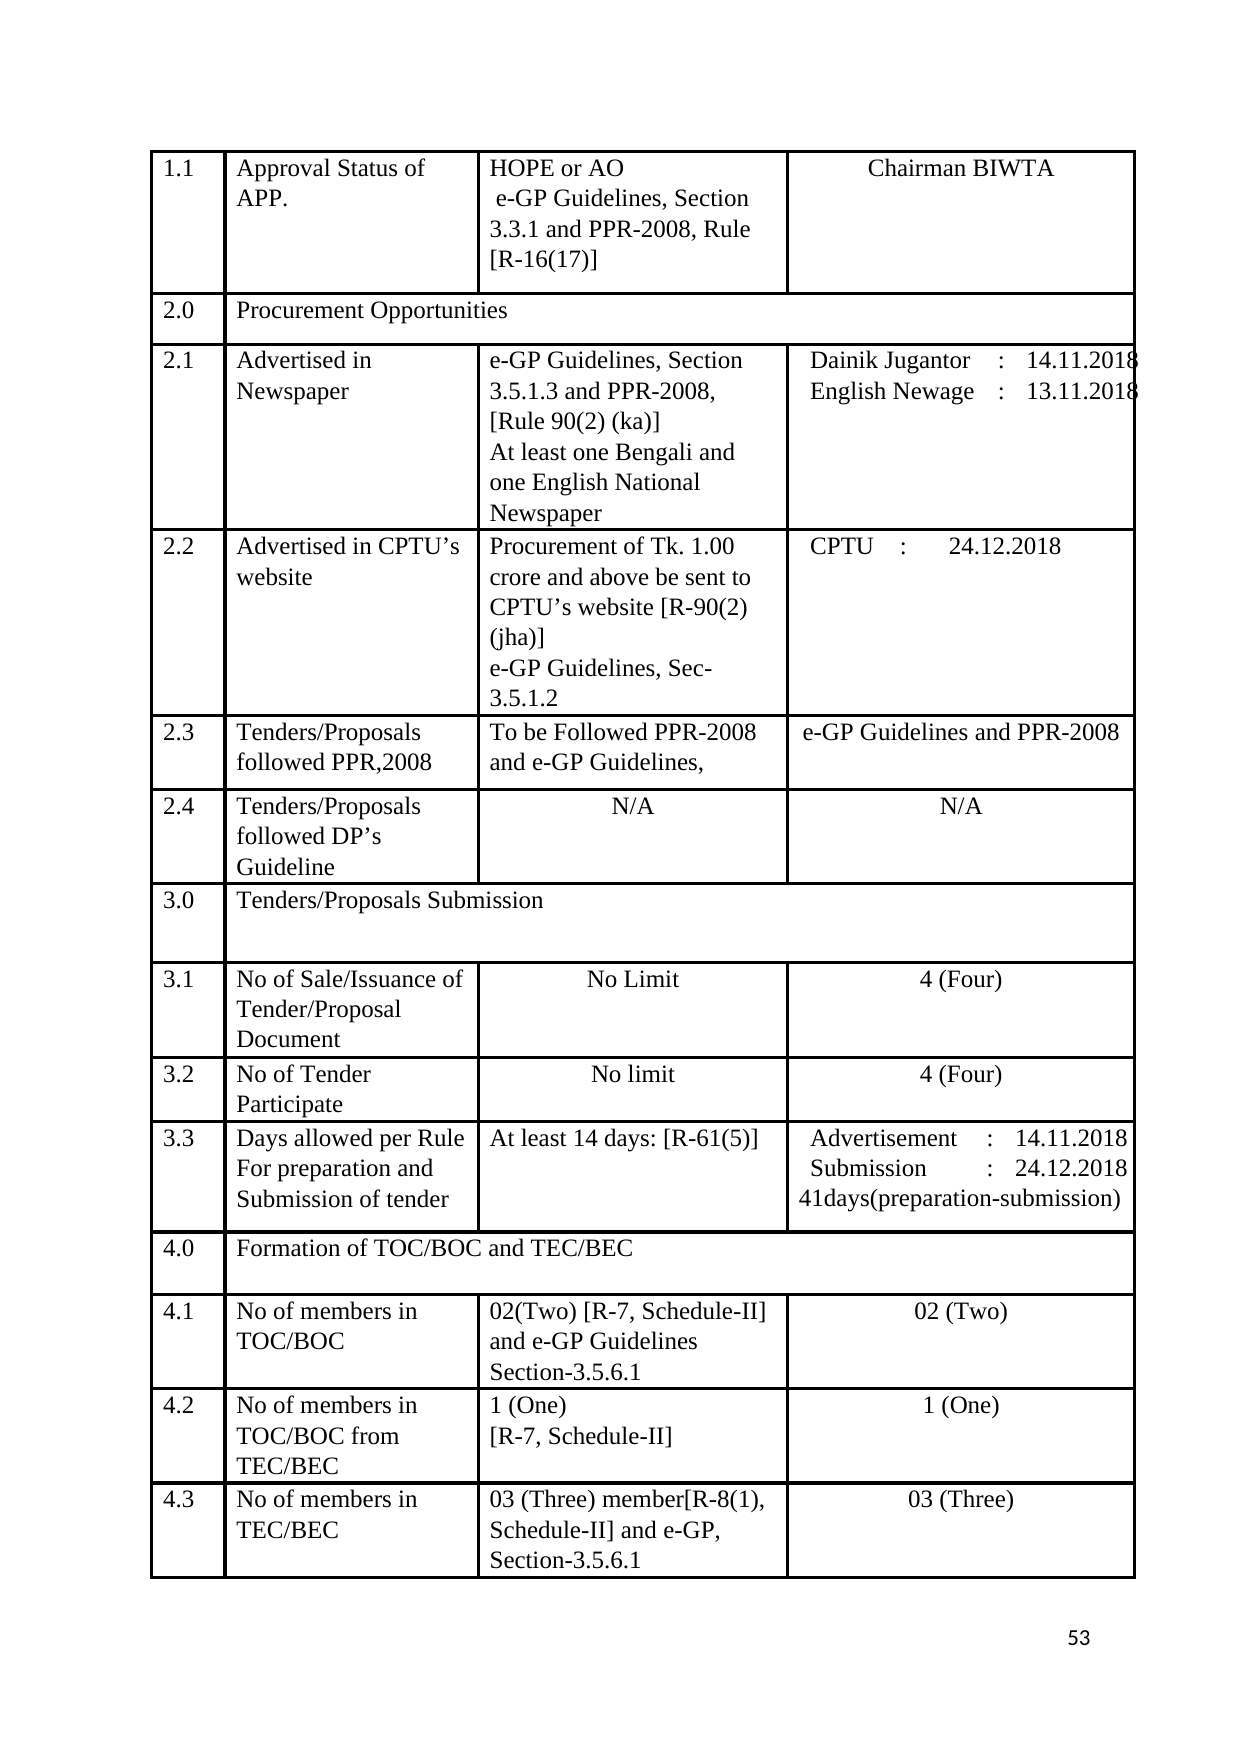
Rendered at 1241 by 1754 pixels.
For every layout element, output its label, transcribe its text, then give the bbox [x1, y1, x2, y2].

table_cell 2.2 [153, 531, 223, 713]
table_cell N/A [789, 791, 1133, 882]
table_cell 03 (Three) [789, 1485, 1133, 1576]
table_cell Days allowed per Rule For preparation and Submission of tender [227, 1123, 477, 1230]
table_cell Advertised in Newspaper [227, 346, 477, 528]
table_cell 2.0 [153, 295, 223, 342]
table_cell No of members in TOC/BOC from TEC/BEC [227, 1390, 477, 1481]
table_cell 02 (Two) [789, 1296, 1133, 1387]
table_cell Advertised in CPTU’s website [227, 531, 477, 713]
table_cell No Limit [480, 964, 786, 1056]
table_cell 4 (Four) [789, 1059, 1133, 1120]
table_cell Tenders/Proposals Submission [227, 885, 1133, 961]
table_cell 41days(preparation-submission) [789, 1123, 1133, 1230]
table_cell Tenders/Proposals followed DP’s Guideline [227, 791, 477, 882]
table_cell To be Followed PPR-2008 and e-GP Guidelines, [480, 717, 786, 788]
table_cell e-GP Guidelines, Section 3.5.1.3 and PPR-2008, [Rule 90(2) (ka)] At least one Bengali and one English National Newspaper [480, 346, 786, 528]
table_cell Procurement of Tk. 1.00 crore and above be sent to CPTU’s website [R-90(2) (jha)] e-GP Guidelines, Sec-3.5.1.2 [480, 531, 786, 713]
table_cell No of Tender Participate [227, 1059, 477, 1120]
table_cell [789, 531, 1133, 713]
table_cell [789, 346, 1133, 528]
table_cell Chairman BIWTA [789, 153, 1133, 292]
table_cell 1 (One) [789, 1390, 1133, 1481]
table_cell No limit [480, 1059, 786, 1120]
table_cell 3.3 [153, 1123, 223, 1230]
table_cell Formation of TOC/BOC and TEC/BEC [227, 1234, 1133, 1293]
table_cell 2.1 [153, 346, 223, 528]
table_cell 4.0 [153, 1234, 223, 1293]
table_cell 3.0 [153, 885, 223, 961]
table_cell 4.3 [153, 1485, 223, 1576]
table_cell 2.4 [153, 791, 223, 882]
table_cell Approval Status of APP. [227, 153, 477, 292]
table_cell e-GP Guidelines and PPR-2008 [789, 717, 1133, 788]
table_cell No of members in TOC/BOC [227, 1296, 477, 1387]
table_cell 2.3 [153, 717, 223, 788]
table_cell No of members in TEC/BEC [227, 1485, 477, 1576]
table_cell 02(Two) [R-7, Schedule-II] and e-GP Guidelines Section-3.5.6.1 [480, 1296, 786, 1387]
table_cell Procurement Opportunities [227, 295, 1133, 342]
table_cell Tenders/Proposals followed PPR,2008 [227, 717, 477, 788]
table_cell 4.2 [153, 1390, 223, 1481]
table_cell No of Sale/Issuance of Tender/Proposal Document [227, 964, 477, 1056]
table_cell 3.2 [153, 1059, 223, 1120]
table_cell 1 (One) [R-7, Schedule-II] [480, 1390, 786, 1481]
table_cell At least 14 days: [R-61(5)] [480, 1123, 786, 1230]
table_cell HOPE or AO e-GP Guidelines, Section 3.3.1 and PPR-2008, Rule [R-16(17)] [480, 153, 786, 292]
table_cell N/A [480, 791, 786, 882]
table_cell 4 (Four) [789, 964, 1133, 1056]
table_cell 1.1 [153, 153, 223, 292]
table_cell 03 (Three) member[R-8(1), Schedule-II] and e-GP, Section-3.5.6.1 [480, 1485, 786, 1576]
table_cell 3.1 [153, 964, 223, 1056]
table_cell 4.1 [153, 1296, 223, 1387]
